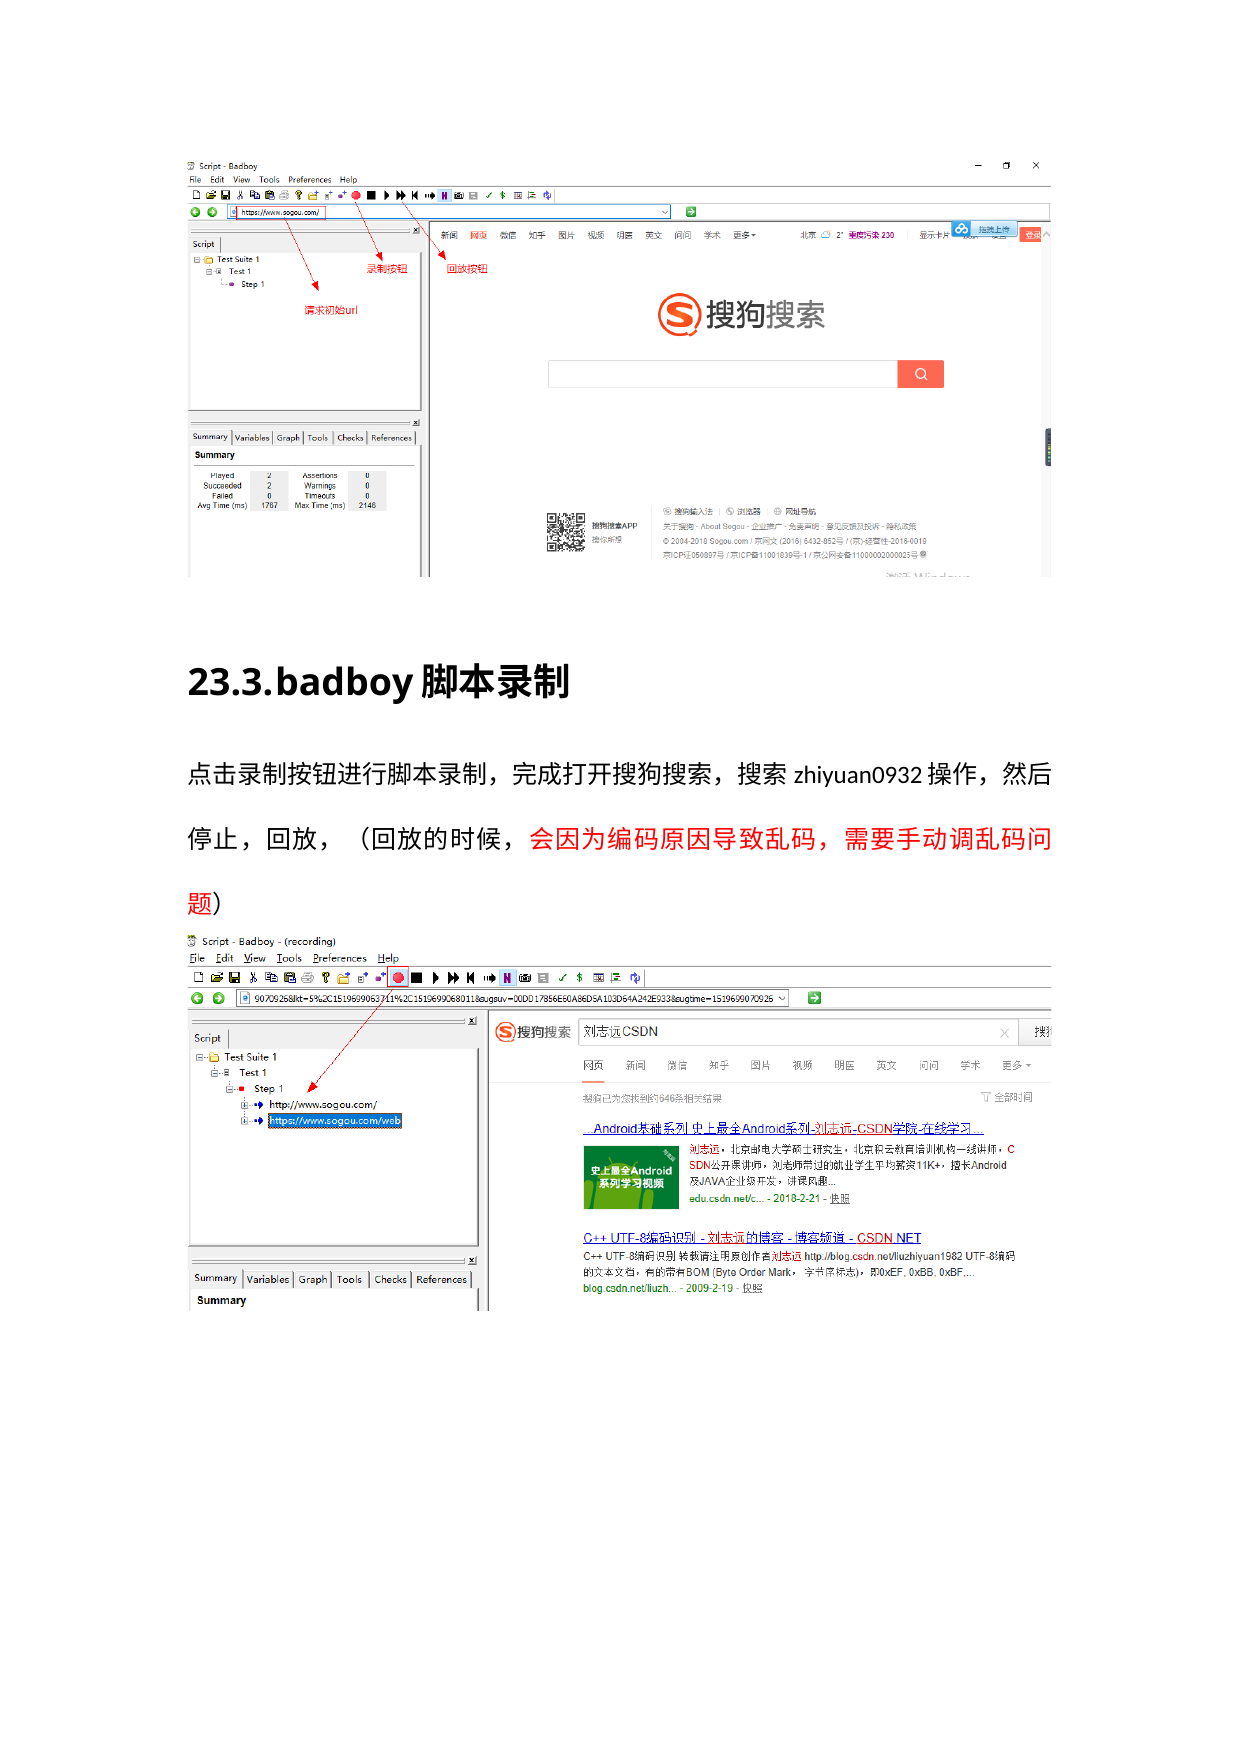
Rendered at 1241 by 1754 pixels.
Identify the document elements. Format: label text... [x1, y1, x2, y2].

picture [187, 935, 1052, 1311]
text 点击录制按钮进行脚本录制，完成打开搜狗搜索，搜索zhiyuan0932操作，然后停止，回放，（回放的时候，会因为编码原因导致乱码，需要手动调乱码问题） [187, 740, 1053, 935]
subtitle badboy脚本录制 [187, 646, 1053, 711]
picture [187, 162, 1051, 578]
